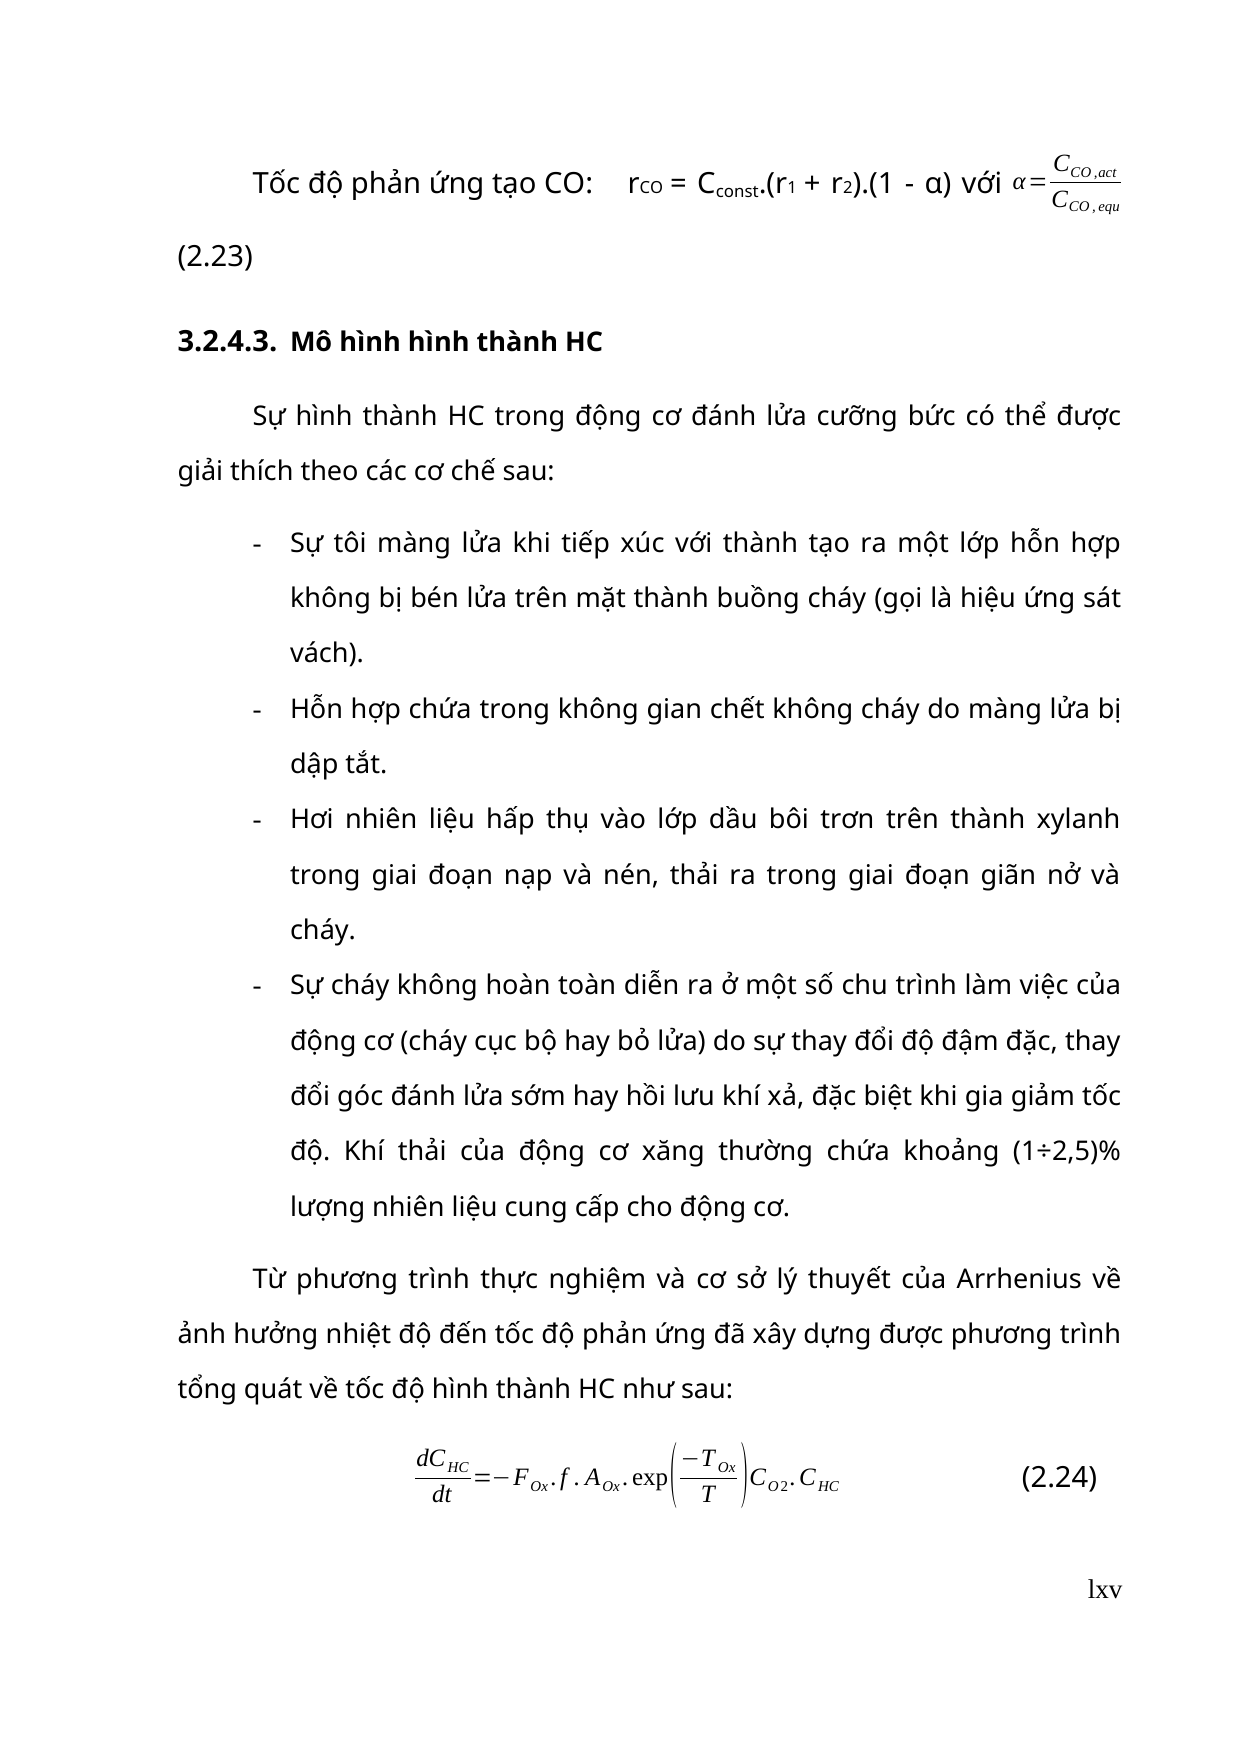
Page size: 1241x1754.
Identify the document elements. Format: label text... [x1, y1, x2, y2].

list Hơi nhiên liệu hấp thụ vào lớp dầu bôi trơn trên thành xylanh trong giai đoạn nạp và nén, thải ra trong giai đoạn giãn nở và cháy. [252, 800, 1122, 947]
text Sự hình thành HC trong động cơ đánh lửa cưỡng bức có thể được giải thích theo các cơ chế sau: [177, 396, 1122, 488]
list Mô hình hình thành HC [177, 320, 1122, 359]
list Hỗn hợp chứa trong không gian chết không cháy do màng lửa bị dập tắt. [252, 689, 1122, 781]
list Sự cháy không hoàn toàn diễn ra ở một số chu trình làm việc của động cơ (cháy cục bộ hay bỏ lửa) do sự thay đổi độ đậm đặc, thay đổi góc đánh lửa sớm hay hồi lưu khí xả, đặc biệt khi gia giảm tốc độ. Khí thải của động cơ xăng thường chứa khoảng (1÷2,5)% lượng nhiên liệu cung cấp cho động cơ. [252, 966, 1122, 1224]
text Từ phương trình thực nghiệm và cơ sở lý thuyết của Arrhenius về ảnh hưởng nhiệt độ đến tốc độ phản ứng đã xây dựng được phương trình tổng quát về tốc độ hình thành HC như sau: [177, 1259, 1122, 1407]
list Sự tôi màng lửa khi tiếp xúc với thành tạo ra một lớp hỗn hợp không bị bén lửa trên mặt thành buồng cháy (gọi là hiệu ứng sát vách). [252, 523, 1122, 671]
text Tốc độ phản ứng tạo CO: rCO = Cconst.(r1 + r2).(1 - α) với (2.23) [177, 149, 1122, 275]
text (2.24) [215, 1442, 1122, 1511]
